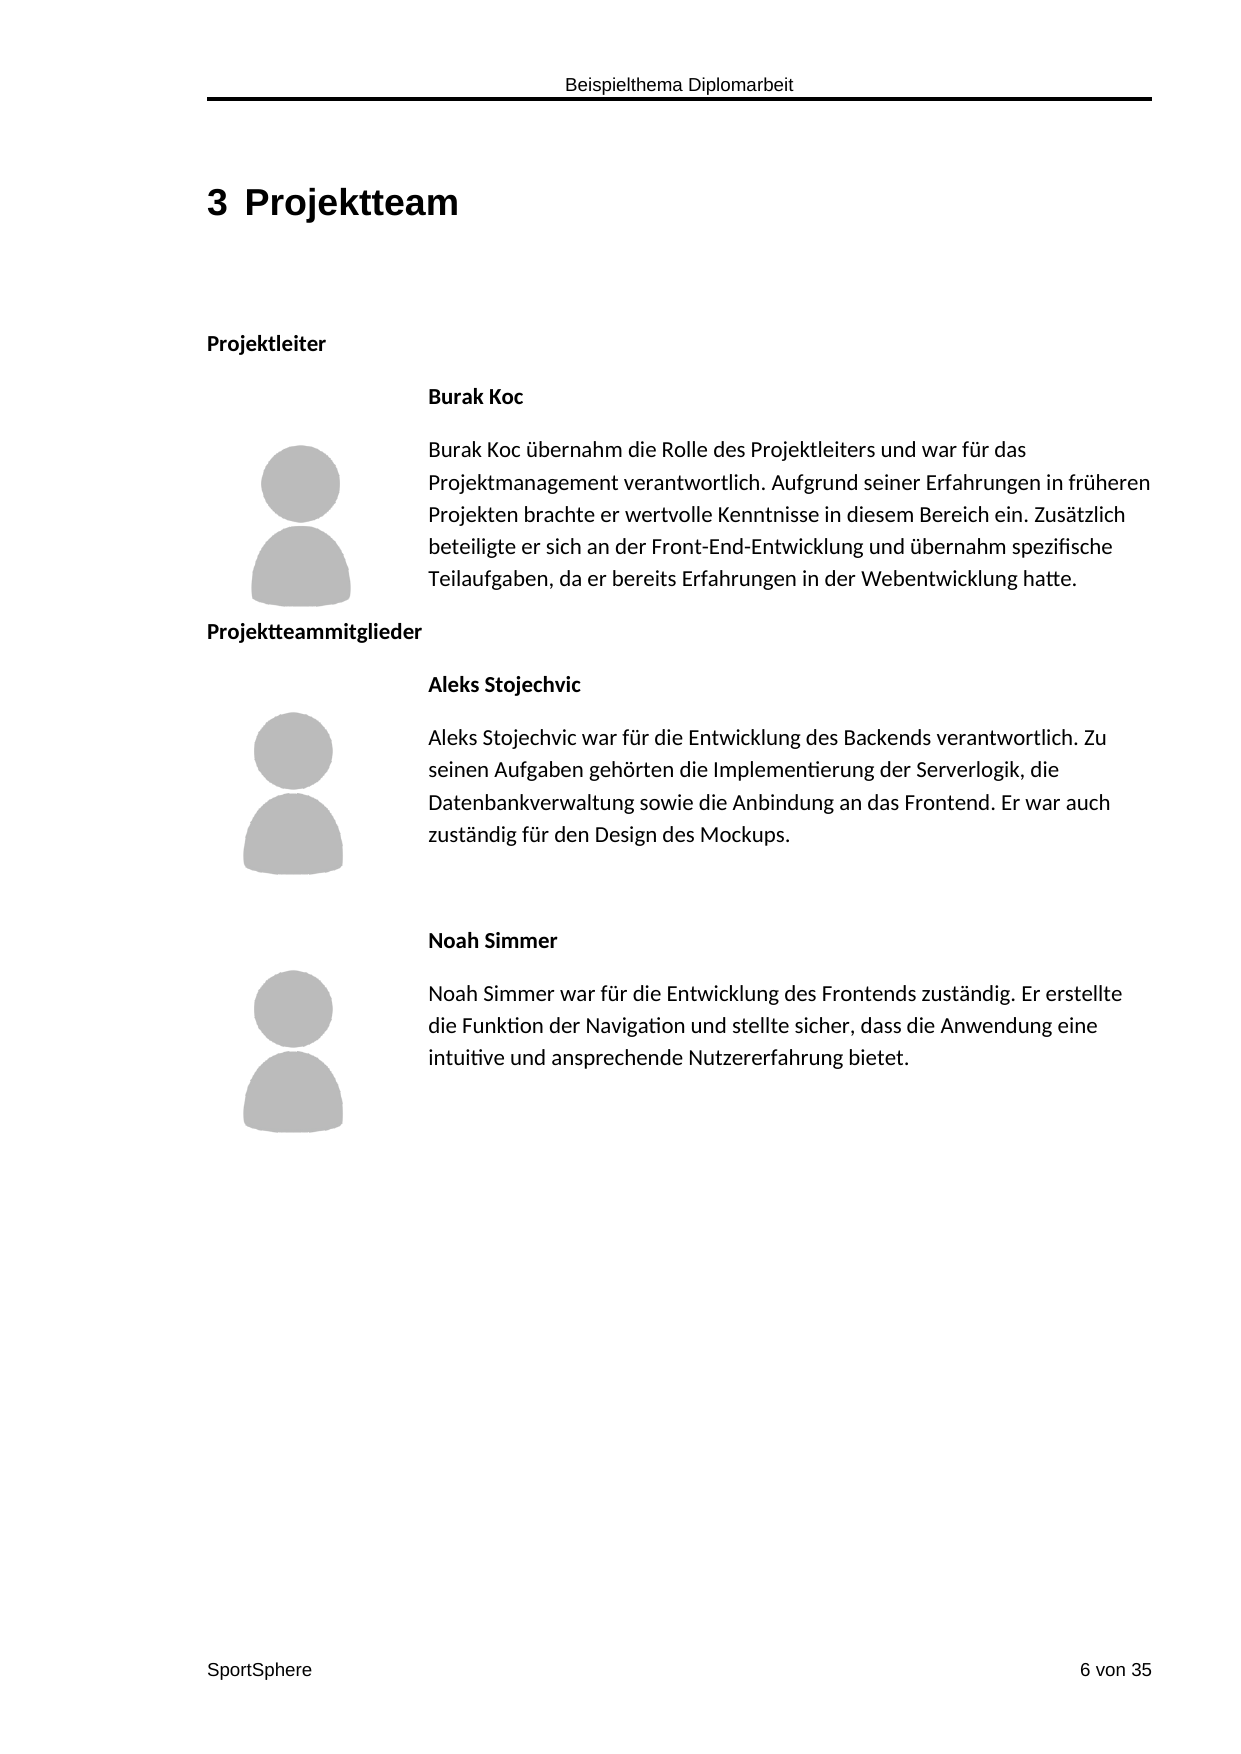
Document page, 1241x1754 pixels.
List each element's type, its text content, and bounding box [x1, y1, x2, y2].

text Projektteammitglieder [207, 617, 1152, 645]
text Burak Koc übernahm die Rolle des Projektleiters und war für das Projektmanagement verantwortlich. Aufgrund seiner Erfahrungen in früheren Projekten brachte er wertvolle Kenntnisse in diesem Bereich ein. Zusätzlich beteiligte er sich an der Front-End-Entwicklung und übernahm spezifische Teilaufgaben, da er bereits Erfahrungen in der Webentwicklung hatte. [428, 435, 1152, 592]
picture [206, 962, 380, 1135]
text Noah Simmer [207, 926, 1152, 954]
text Aleks Stojechvic [207, 670, 1152, 698]
text Burak Koc [354, 382, 1152, 410]
picture [214, 436, 387, 609]
picture [206, 703, 380, 877]
text Noah Simmer war für die Entwicklung des Frontends zuständig. Er erstellte die Funktion der Navigation und stellte sicher, dass die Anwendung eine intuitive und ansprechende Nutzererfahrung bietet. [428, 979, 1152, 1071]
text Aleks Stojechvic war für die Entwicklung des Backends verantwortlich. Zu seinen Aufgaben gehörten die Implementierung der Serverlogik, die Datenbankverwaltung sowie die Anbindung an das Frontend. Er war auch zuständig für den Design des Mockups. [428, 723, 1152, 848]
subtitle Projektteam [207, 181, 1152, 224]
text Projektleiter [207, 329, 1152, 357]
